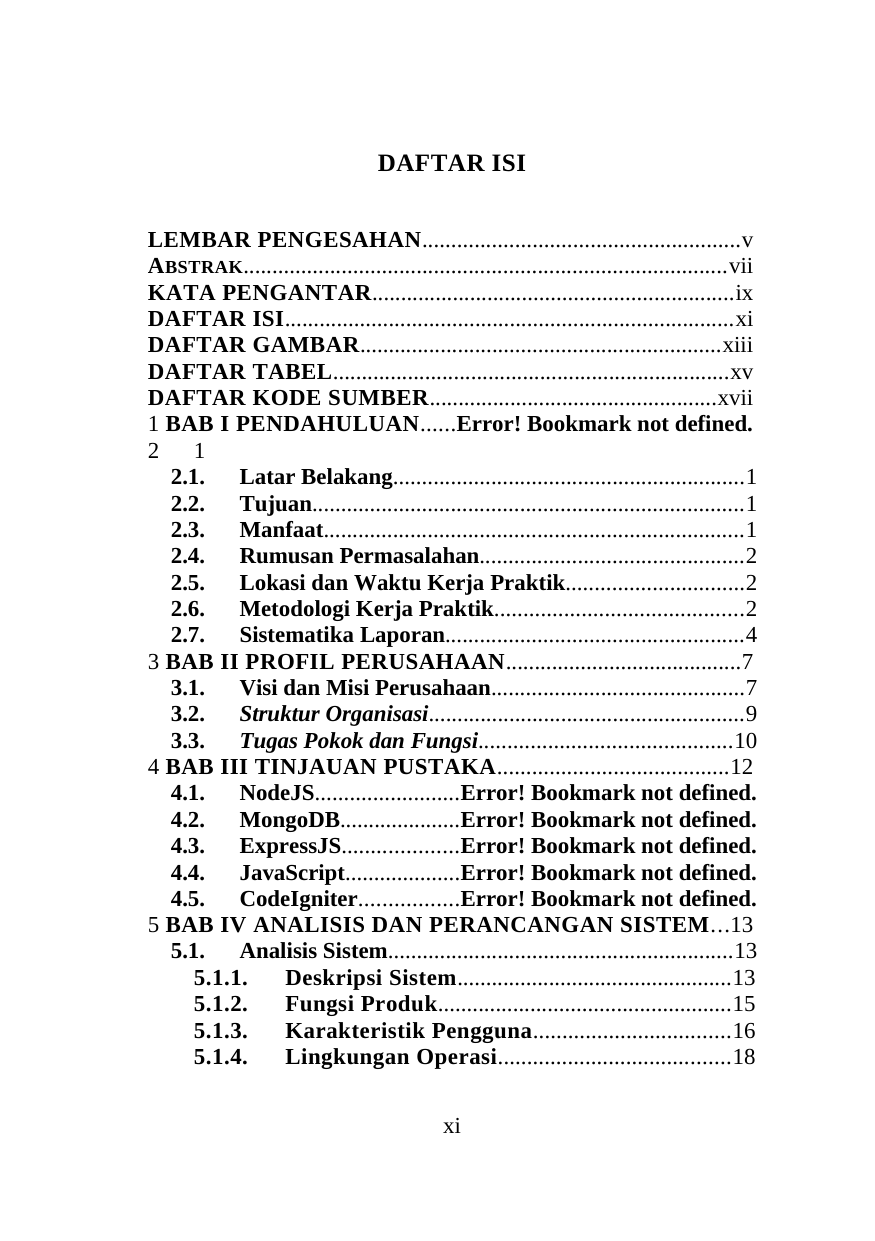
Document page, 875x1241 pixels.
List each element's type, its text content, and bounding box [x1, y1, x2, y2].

text DAFTAR ISI [148, 148, 756, 176]
